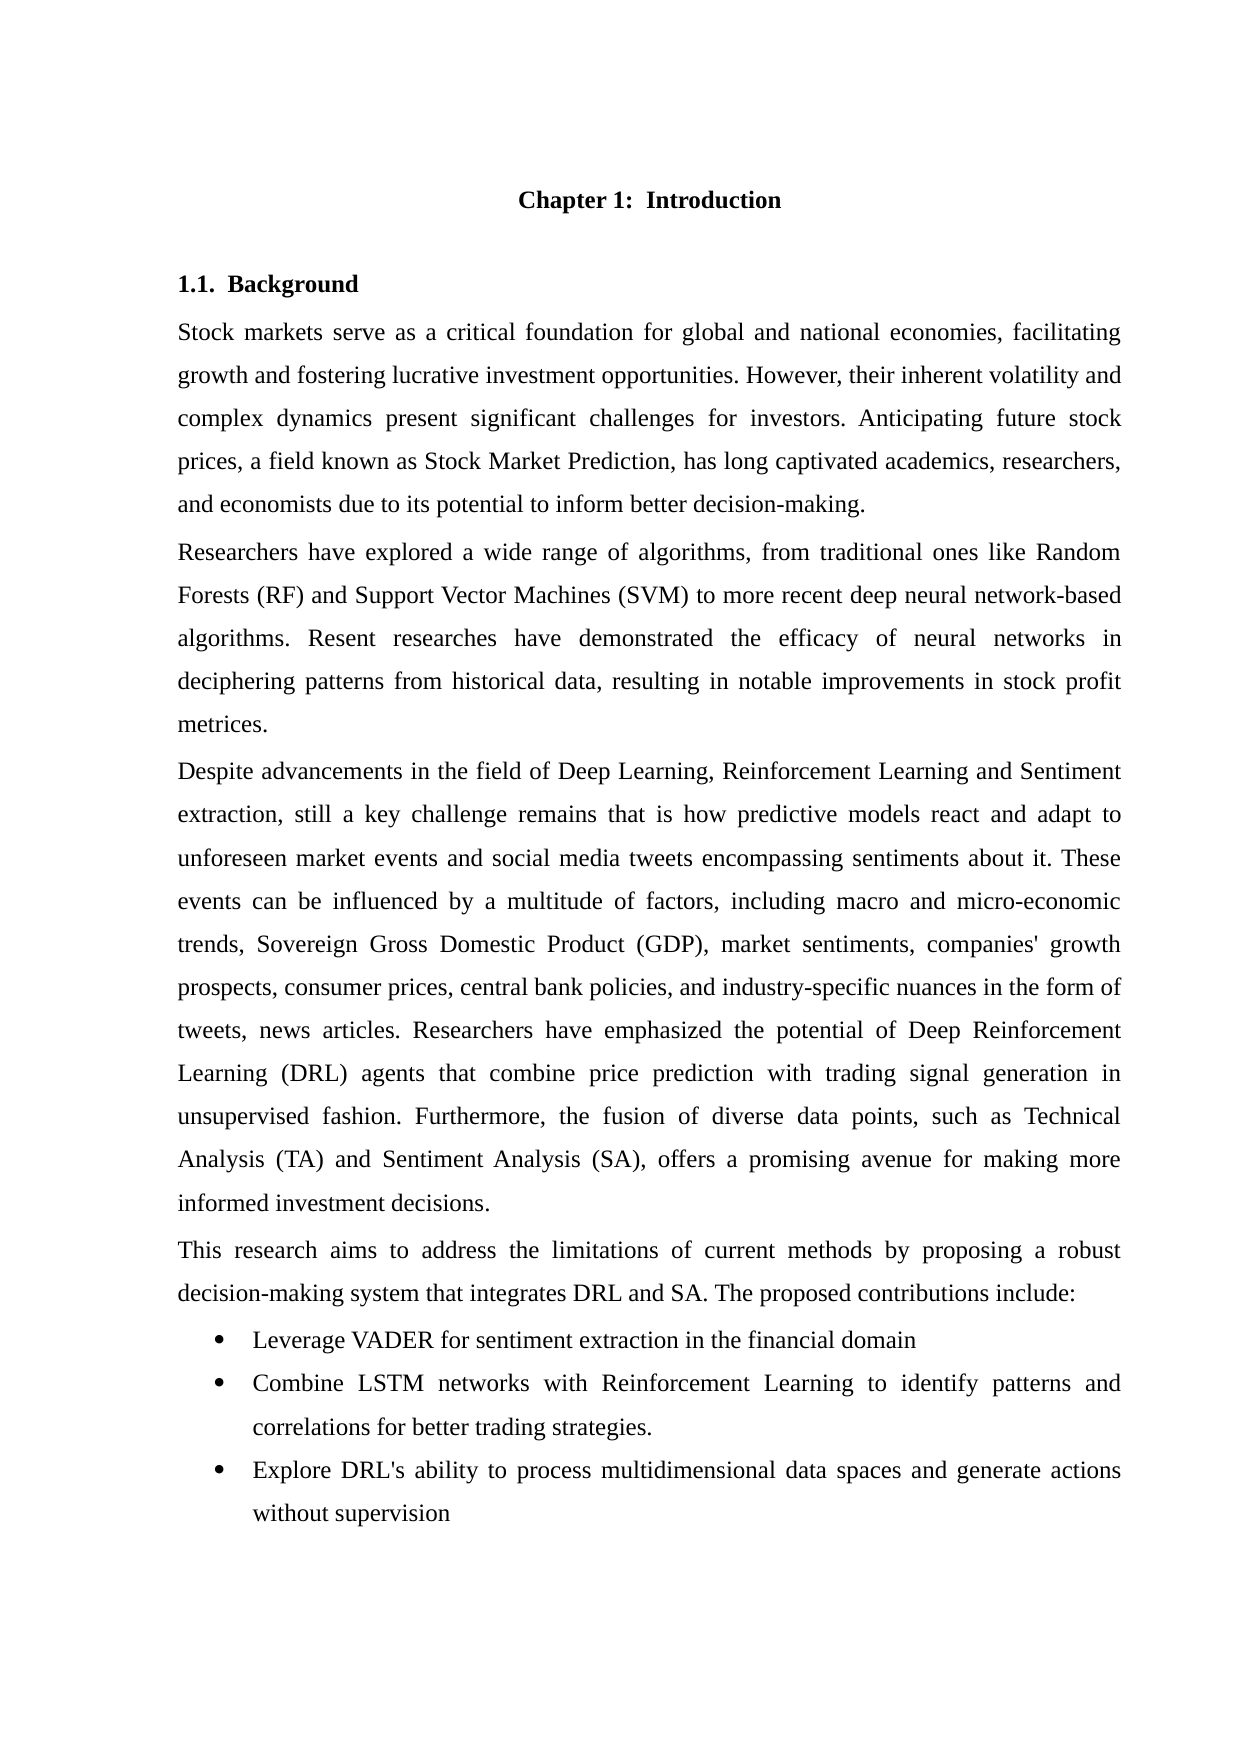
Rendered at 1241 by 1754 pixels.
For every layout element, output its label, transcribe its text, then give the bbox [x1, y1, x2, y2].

list Leverage VADER for sentiment extraction in the financial domain [215, 1325, 1122, 1354]
list Explore DRL's ability to process multidimensional data spaces and generate actions without supervision [215, 1455, 1122, 1527]
text Stock markets serve as a critical foundation for global and national economies, facilitating growth and fostering lucrative investment opportunities. However, their inherent volatility and complex dynamics present significant challenges for investors. Anticipating future stock prices, a field known as Stock Market Prediction, has long captivated academics, researchers, and economists due to its potential to inform better decision-making. [177, 317, 1122, 518]
text Despite advancements in the field of Deep Learning, Reinforcement Learning and Sentiment extraction, still a key challenge remains that is how predictive models react and adapt to unforeseen market events and social media tweets encompassing sentiments about it. These events can be influenced by a multitude of factors, including macro and micro-economic trends, Sovereign Gross Domestic Product (GDP), market sentiments, companies' growth prospects, consumer prices, central bank policies, and industry-specific nuances in the form of tweets, news articles. Researchers have emphasized the potential of Deep Reinforcement Learning (DRL) agents that combine price prediction with trading signal generation in unsupervised fashion. Furthermore, the fusion of diverse data points, such as Technical Analysis (TA) and Sentiment Analysis (SA), offers a promising avenue for making more informed investment decisions. [177, 756, 1122, 1216]
subtitle Background [177, 269, 1122, 298]
list Combine LSTM networks with Reinforcement Learning to identify patterns and correlations for better trading strategies. [215, 1368, 1122, 1440]
text This research aims to address the limitations of current methods by proposing a robust decision-making system that integrates DRL and SA. The proposed contributions include: [177, 1235, 1122, 1307]
subtitle Introduction [177, 185, 1122, 213]
text Researchers have explored a wide range of algorithms, from traditional ones like Random Forests (RF) and Support Vector Machines (SVM) to more recent deep neural network-based algorithms. Resent researches have demonstrated the efficacy of neural networks in deciphering patterns from historical data, resulting in notable improvements in stock profit metrices. [177, 537, 1122, 738]
